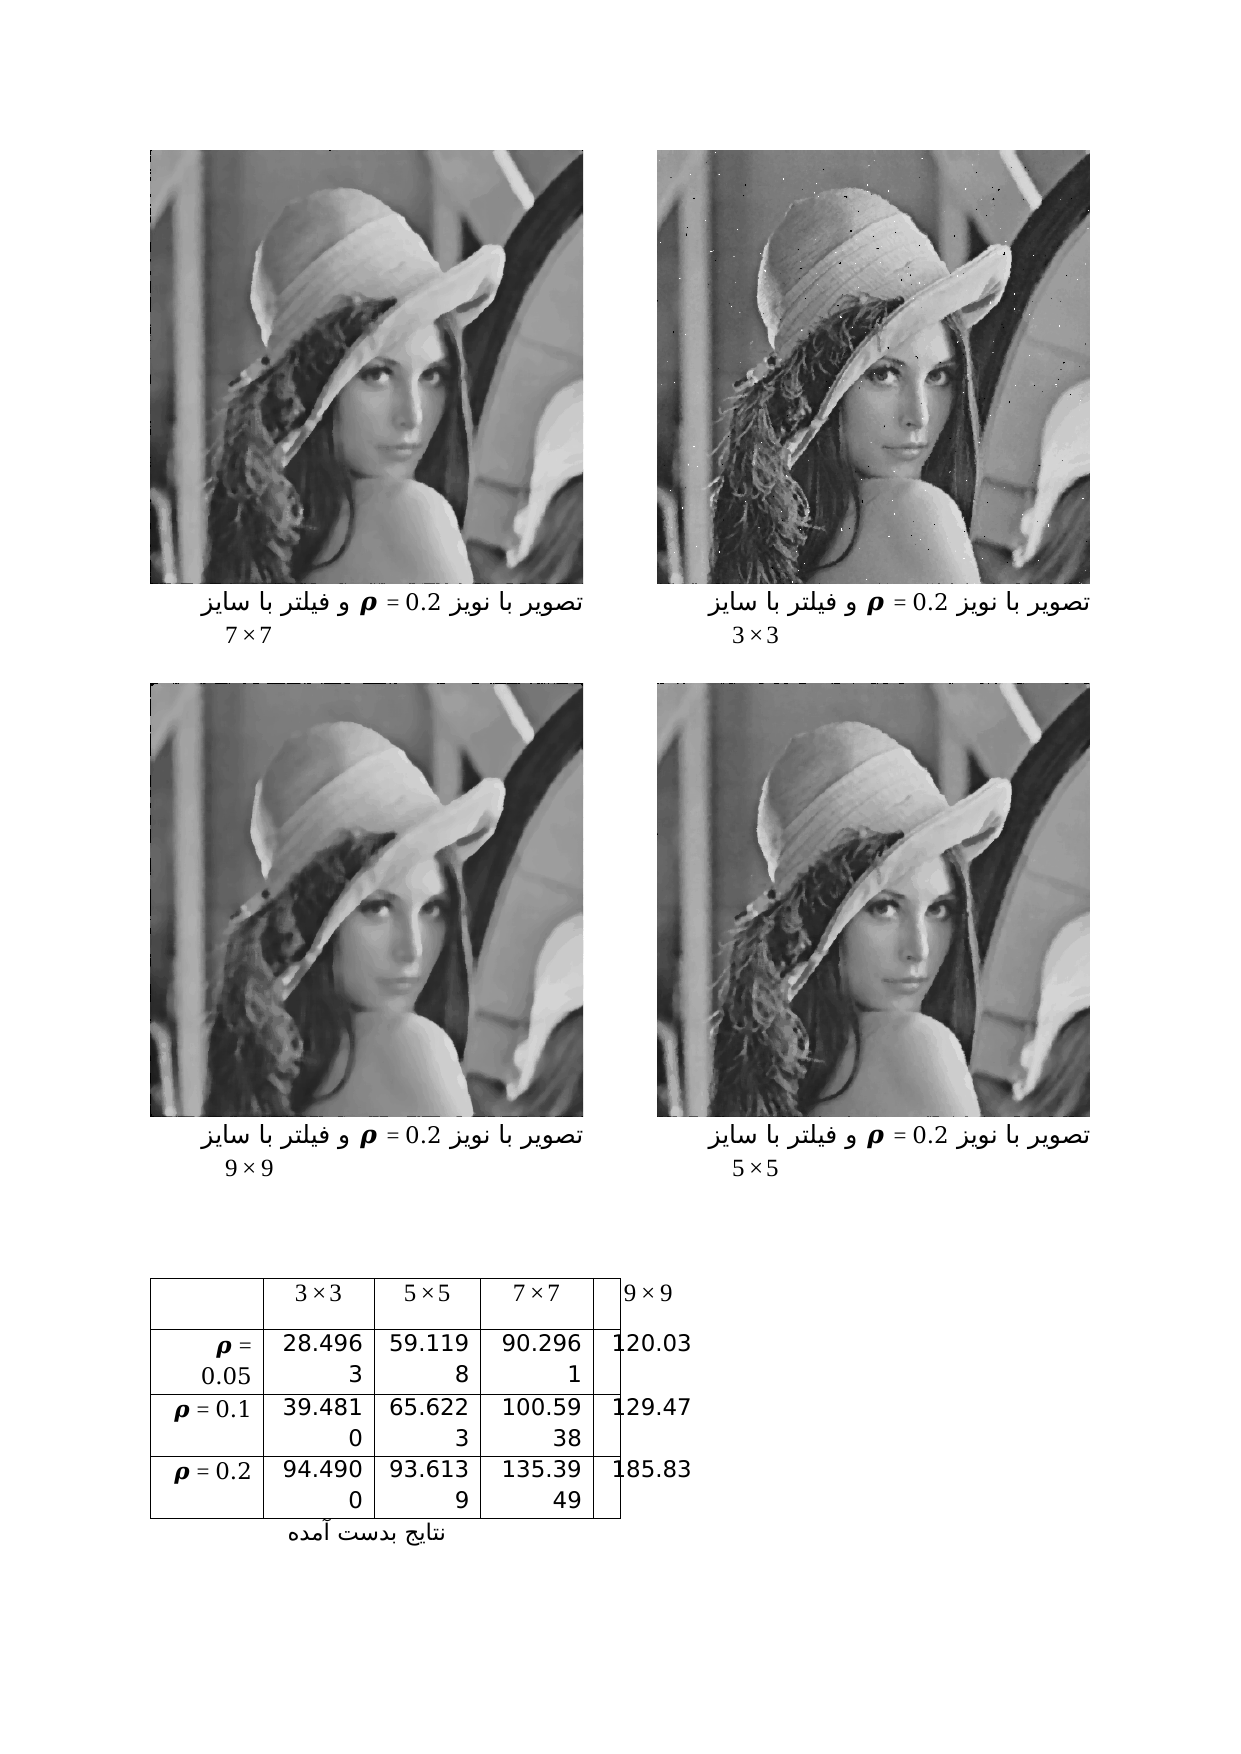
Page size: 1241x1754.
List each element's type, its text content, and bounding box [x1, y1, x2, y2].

table_header [151, 1279, 263, 1329]
table_cell 28.4963 [264, 1330, 374, 1393]
picture [657, 683, 1090, 1117]
table_cell 𝝆 = 0.1 [151, 1395, 263, 1456]
picture [150, 150, 584, 584]
table_header [264, 1279, 374, 1329]
table_cell 100.5938 [481, 1395, 593, 1456]
table_cell 129.4713 [594, 1395, 620, 1456]
table_cell 39.4810 [264, 1395, 374, 1456]
table_header [481, 1279, 593, 1329]
table_cell 90.2961 [481, 1330, 593, 1393]
text نتایج بدست آمده [150, 1519, 583, 1546]
table_header [594, 1279, 620, 1329]
table_cell 94.4900 [264, 1457, 374, 1518]
text تصویر با نویز 𝝆 = 0.2 و فیلتر با سایز [657, 1121, 1090, 1183]
table_cell 𝝆 = 0.05 [151, 1330, 263, 1393]
table_cell 120.0391 [594, 1330, 620, 1393]
table_cell 135.3949 [481, 1457, 593, 1518]
text تصویر با نویز 𝝆 = 0.2 و فیلتر با سایز [657, 587, 1090, 650]
picture [657, 150, 1090, 584]
table_cell 59.1198 [375, 1330, 480, 1393]
table_cell 185.8383 [594, 1457, 620, 1518]
table_cell 65.6223 [375, 1395, 480, 1456]
text تصویر با نویز 𝝆 = 0.2 و فیلتر با سایز [150, 1121, 583, 1183]
table_header [375, 1279, 480, 1329]
picture [150, 683, 584, 1117]
table_cell 𝝆 = 0.2 [151, 1457, 263, 1518]
table_cell 93.6139 [375, 1457, 480, 1518]
text تصویر با نویز 𝝆 = 0.2 و فیلتر با سایز [150, 587, 583, 650]
